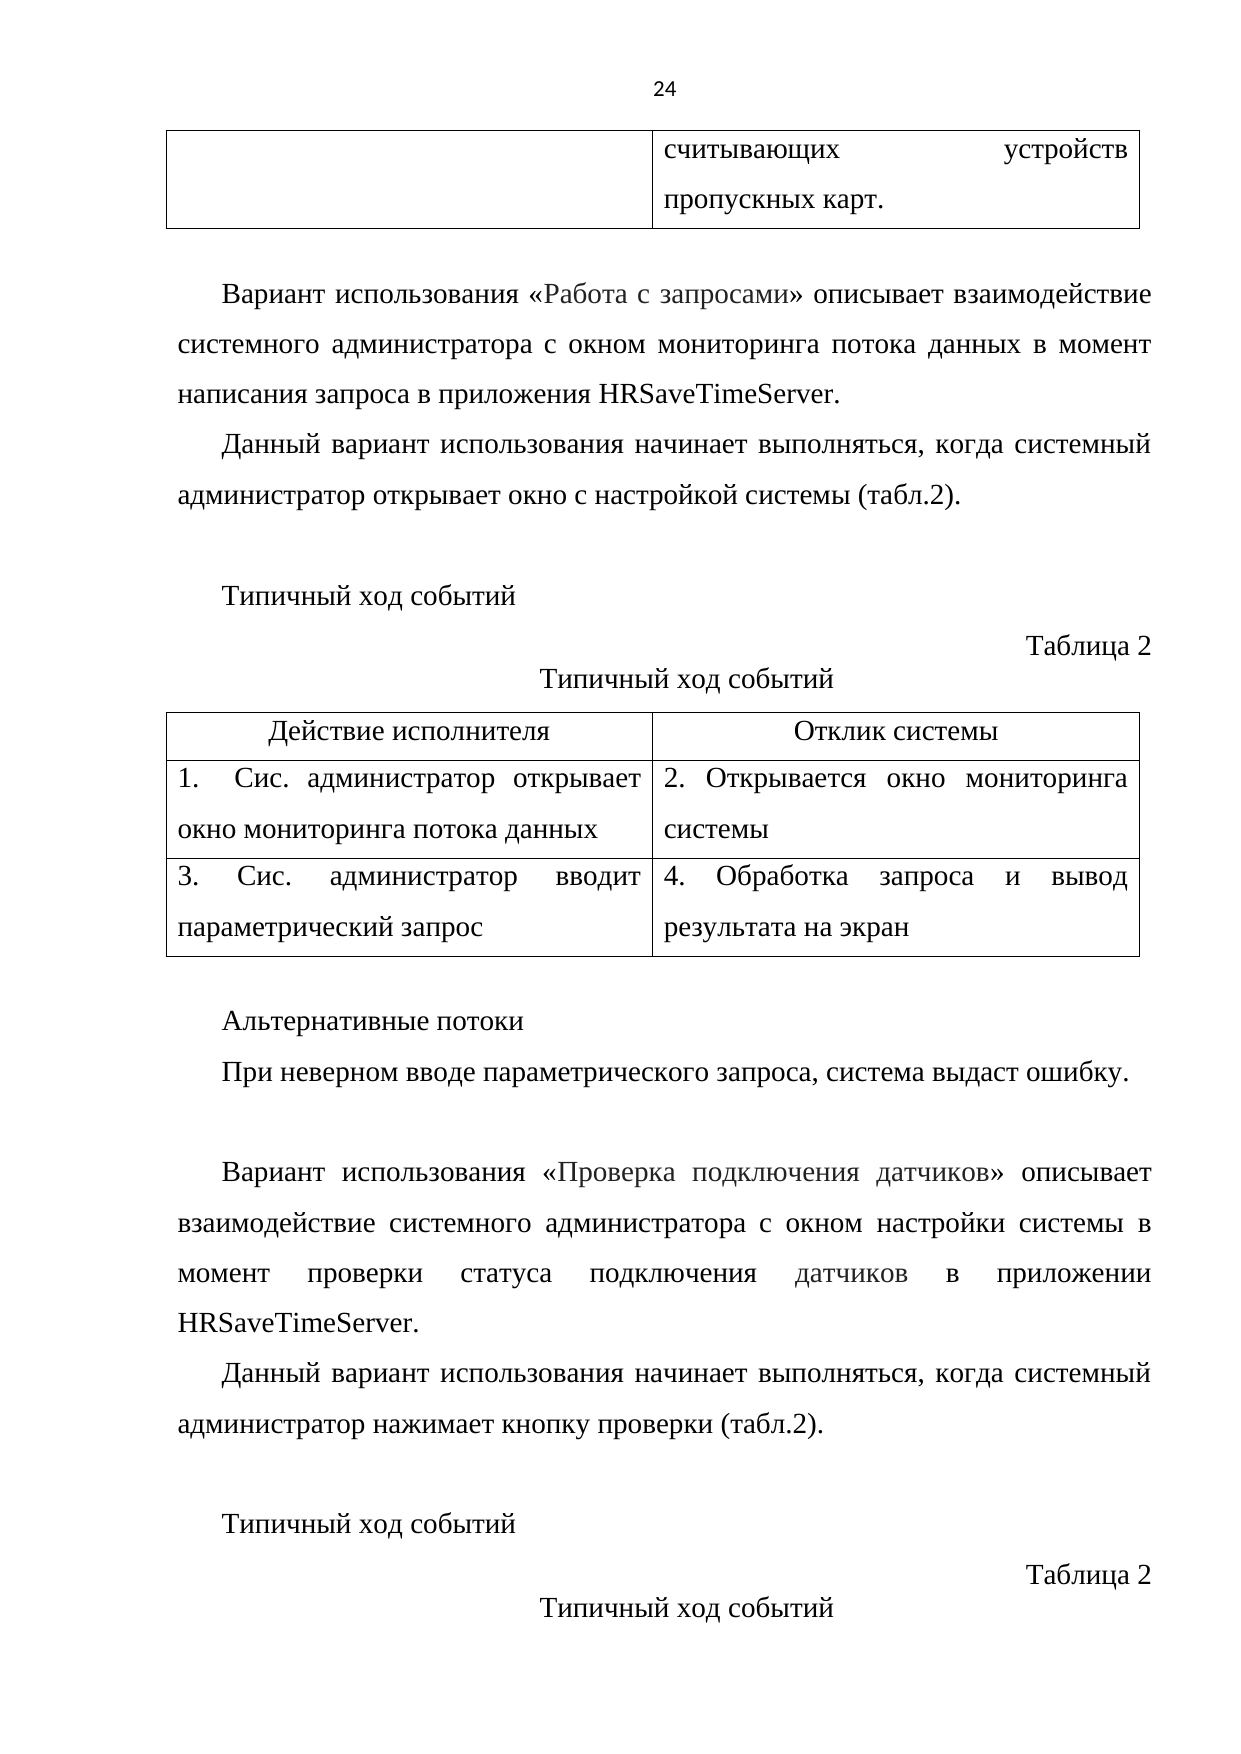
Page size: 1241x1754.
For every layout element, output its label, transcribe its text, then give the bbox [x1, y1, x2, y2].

table_cell 2. Открывается окно мониторинга системы [653, 761, 1139, 857]
table_header Действие исполнителя [167, 713, 652, 759]
table_header Отклик системы [653, 713, 1139, 759]
text Данный вариант использования начинает выполняться, когда системный администратор нажимает кнопку проверки (табл.2). [177, 1356, 1152, 1439]
text Альтернативные потоки [177, 1003, 1152, 1037]
text Таблица 2 [177, 1557, 1152, 1590]
text Вариант использования «Проверка подключения датчиков» описывает взаимодействие системного администратора с окном настройки системы в момент проверки статуса подключения датчиков в приложении HRSaveTimeServer. [177, 1154, 1152, 1339]
text Типичный ход событий [177, 1590, 1152, 1624]
text Типичный ход событий [177, 1507, 1152, 1540]
text Таблица 2 [177, 628, 1152, 661]
table_cell 3. Сис. администратор вводит параметрический запрос [167, 859, 652, 956]
text При неверном вводе параметрического запроса, система выдаст ошибку. [177, 1054, 1152, 1087]
table_cell 1. Сис. администратор открывает окно мониторинга потока данных [167, 761, 652, 857]
text Типичный ход событий [177, 661, 1152, 695]
text Вариант использования «Работа с запросами» описывает взаимодействие системного администратора с окном мониторинга потока данных в момент написания запроса в приложения HRSaveTimeServer. [177, 276, 1152, 410]
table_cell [653, 131, 1139, 228]
text Типичный ход событий [177, 578, 1152, 611]
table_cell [167, 131, 652, 228]
table_cell 4. Обработка запроса и вывод результата на экран [653, 859, 1139, 956]
text Данный вариант использования начинает выполняться, когда системный администратор открывает окно с настройкой системы (табл.2). [177, 427, 1152, 511]
